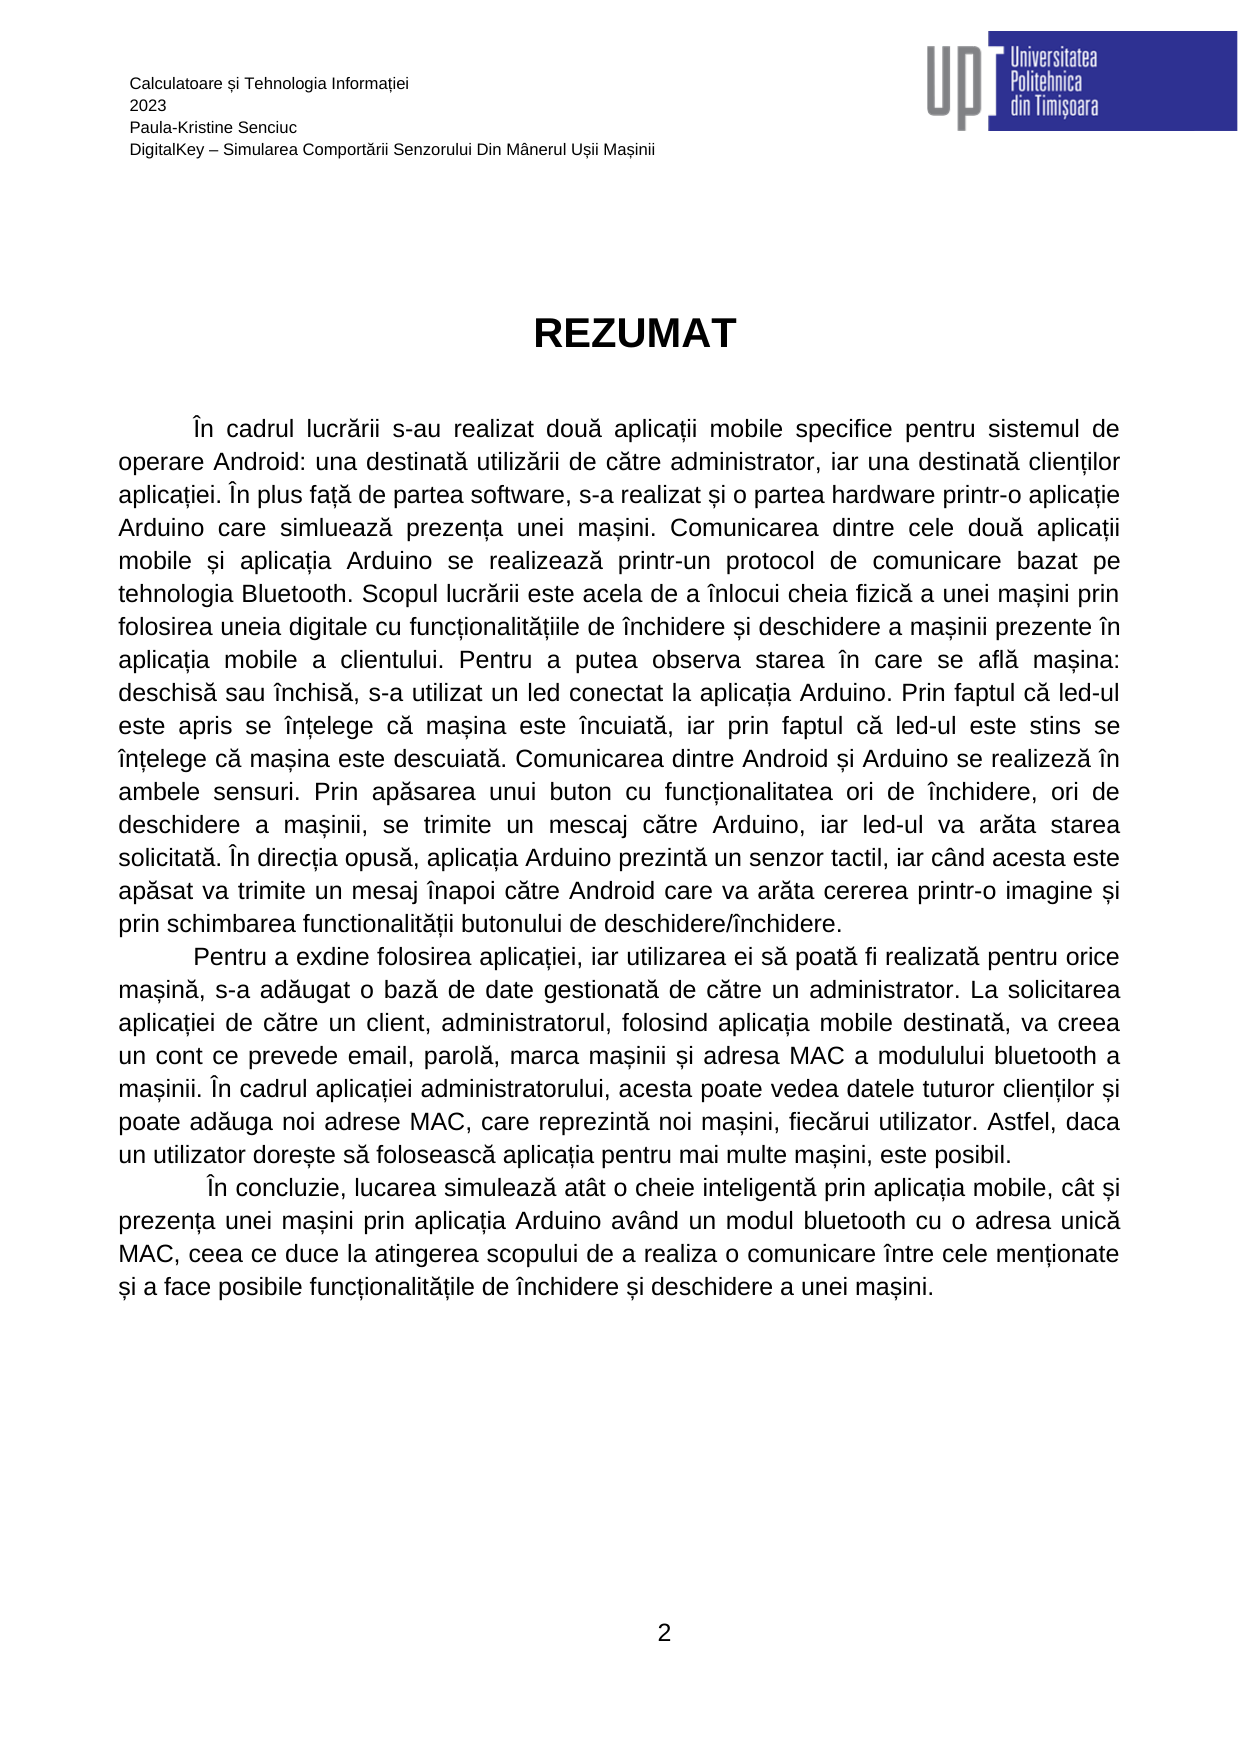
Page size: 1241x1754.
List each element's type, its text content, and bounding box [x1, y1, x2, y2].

subtitle Pentru a exdine folosirea aplicației, iar utilizarea ei să poată fi realizată pentru orice mașină, s-a adăugat o bază de date gestionată de către un administrator. La solicitarea aplicației de către un client, administratorul, folosind aplicația mobile destinată, va creea un cont ce prevede email, parolă, marca mașinii și adresa MAC a modulului bluetooth a mașinii. În cadrul aplicației administratorului, acesta poate vedea datele tuturor clienților și poate adăuga noi adrese MAC, care reprezintă noi mașini, fiecărui utilizator. Astfel, daca un utilizator dorește să folosească aplicația pentru mai multe mașini, este posibil. [118, 942, 1122, 1169]
text În concluzie, lucarea simulează atât o cheie inteligentă prin aplicația mobile, cât și prezența unei mașini prin aplicația Arduino având un modul bluetooth cu o adresa unică MAC, ceea ce duce la atingerea scopului de a realiza o comunicare între cele menționate și a face posibile funcționalitățile de închidere și deschidere a unei mașini. [118, 1173, 1122, 1301]
text REZUMAT [0, 308, 1181, 356]
subtitle În cadrul lucrării s-au realizat două aplicații mobile specifice pentru sistemul de operare Android: una destinată utilizării de către administrator, iar una destinată clienților aplicației. În plus față de partea software, s-a realizat și o partea hardware printr-o aplicație Arduino care simluează prezența unei mașini. Comunicarea dintre cele două aplicații mobile și aplicația Arduino se realizează printr-un protocol de comunicare bazat pe tehnologia Bluetooth. Scopul lucrării este acela de a înlocui cheia fizică a unei mașini prin folosirea uneia digitale cu funcționalitățiile de închidere și deschidere a mașinii prezente în aplicația mobile a clientului. Pentru a putea observa starea în care se află mașina: deschisă sau închisă, s-a utilizat un led conectat la aplicația Arduino. Prin faptul că led-ul este apris se înțelege că mașina este încuiată, iar prin faptul că led-ul este stins se înțelege că mașina este descuiată. Comunicarea dintre Android și Arduino se realizeză în ambele sensuri. Prin apăsarea unui buton cu funcționalitatea ori de închidere, ori de deschidere a mașinii, se trimite un mescaj către Arduino, iar led-ul va arăta starea solicitată. În direcția opusă, aplicația Arduino prezintă un senzor tactil, iar când acesta este apăsat va trimite un mesaj înapoi către Android care va arăta cererea printr-o imagine și prin schimbarea functionalității butonului de deschidere/închidere. [118, 414, 1122, 938]
picture [927, 31, 1238, 131]
